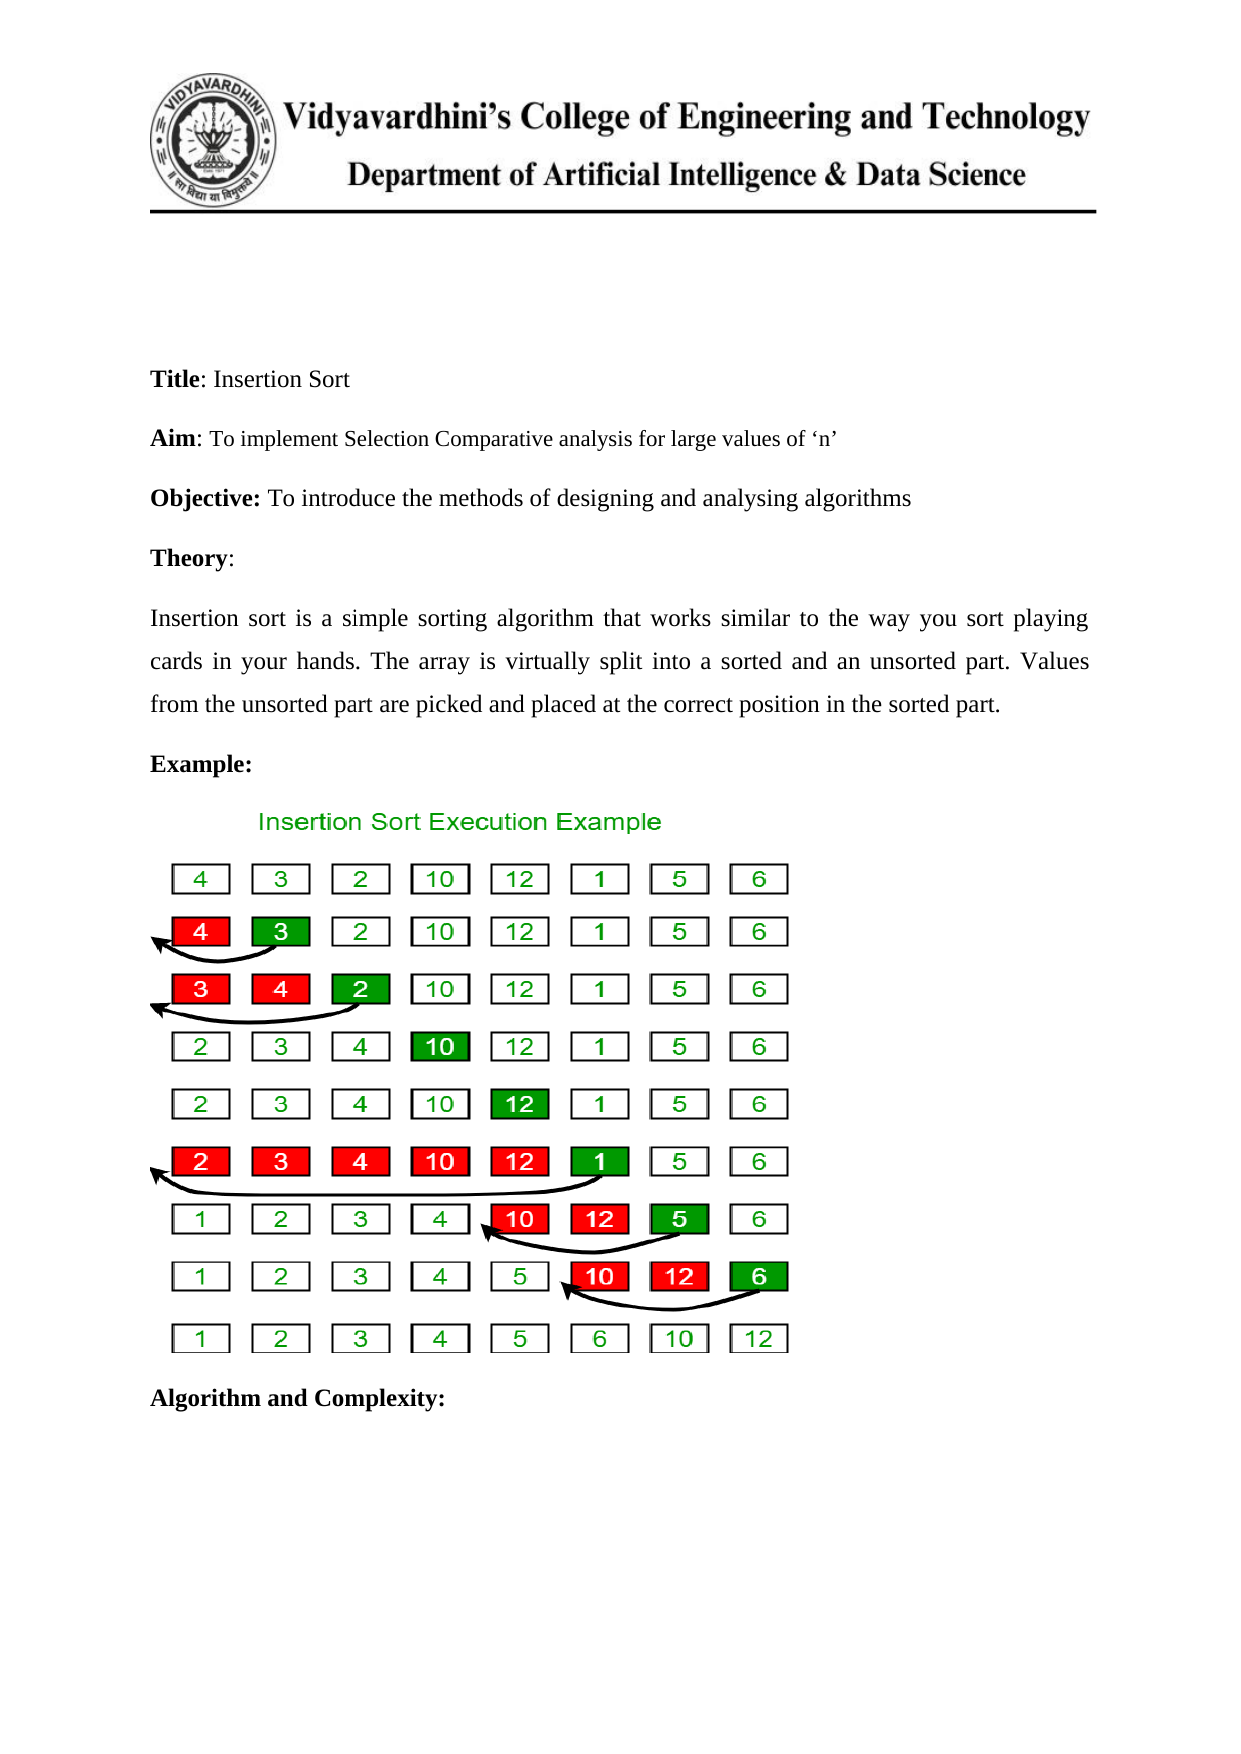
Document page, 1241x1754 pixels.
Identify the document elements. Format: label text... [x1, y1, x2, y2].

text Insertion sort is a simple sorting algorithm that works similar to the way you sort playing cards in your hands. The array is virtually split into a sorted and an unsorted part. Values from the unsorted part are picked and placed at the correct position in the sorted part. [150, 603, 1090, 718]
picture [150, 808, 789, 1353]
text Theory: [150, 543, 1090, 572]
text Algorithm and Complexity: [150, 1383, 1090, 1412]
text Example: [150, 749, 1090, 778]
text Objective: To introduce the methods of designing and analysing algorithms [150, 483, 1090, 512]
text Title: Insertion Sort [150, 364, 1090, 392]
text Aim: To implement Selection Comparative analysis for large values of ‘n’ [150, 423, 1090, 452]
picture [150, 73, 1097, 217]
